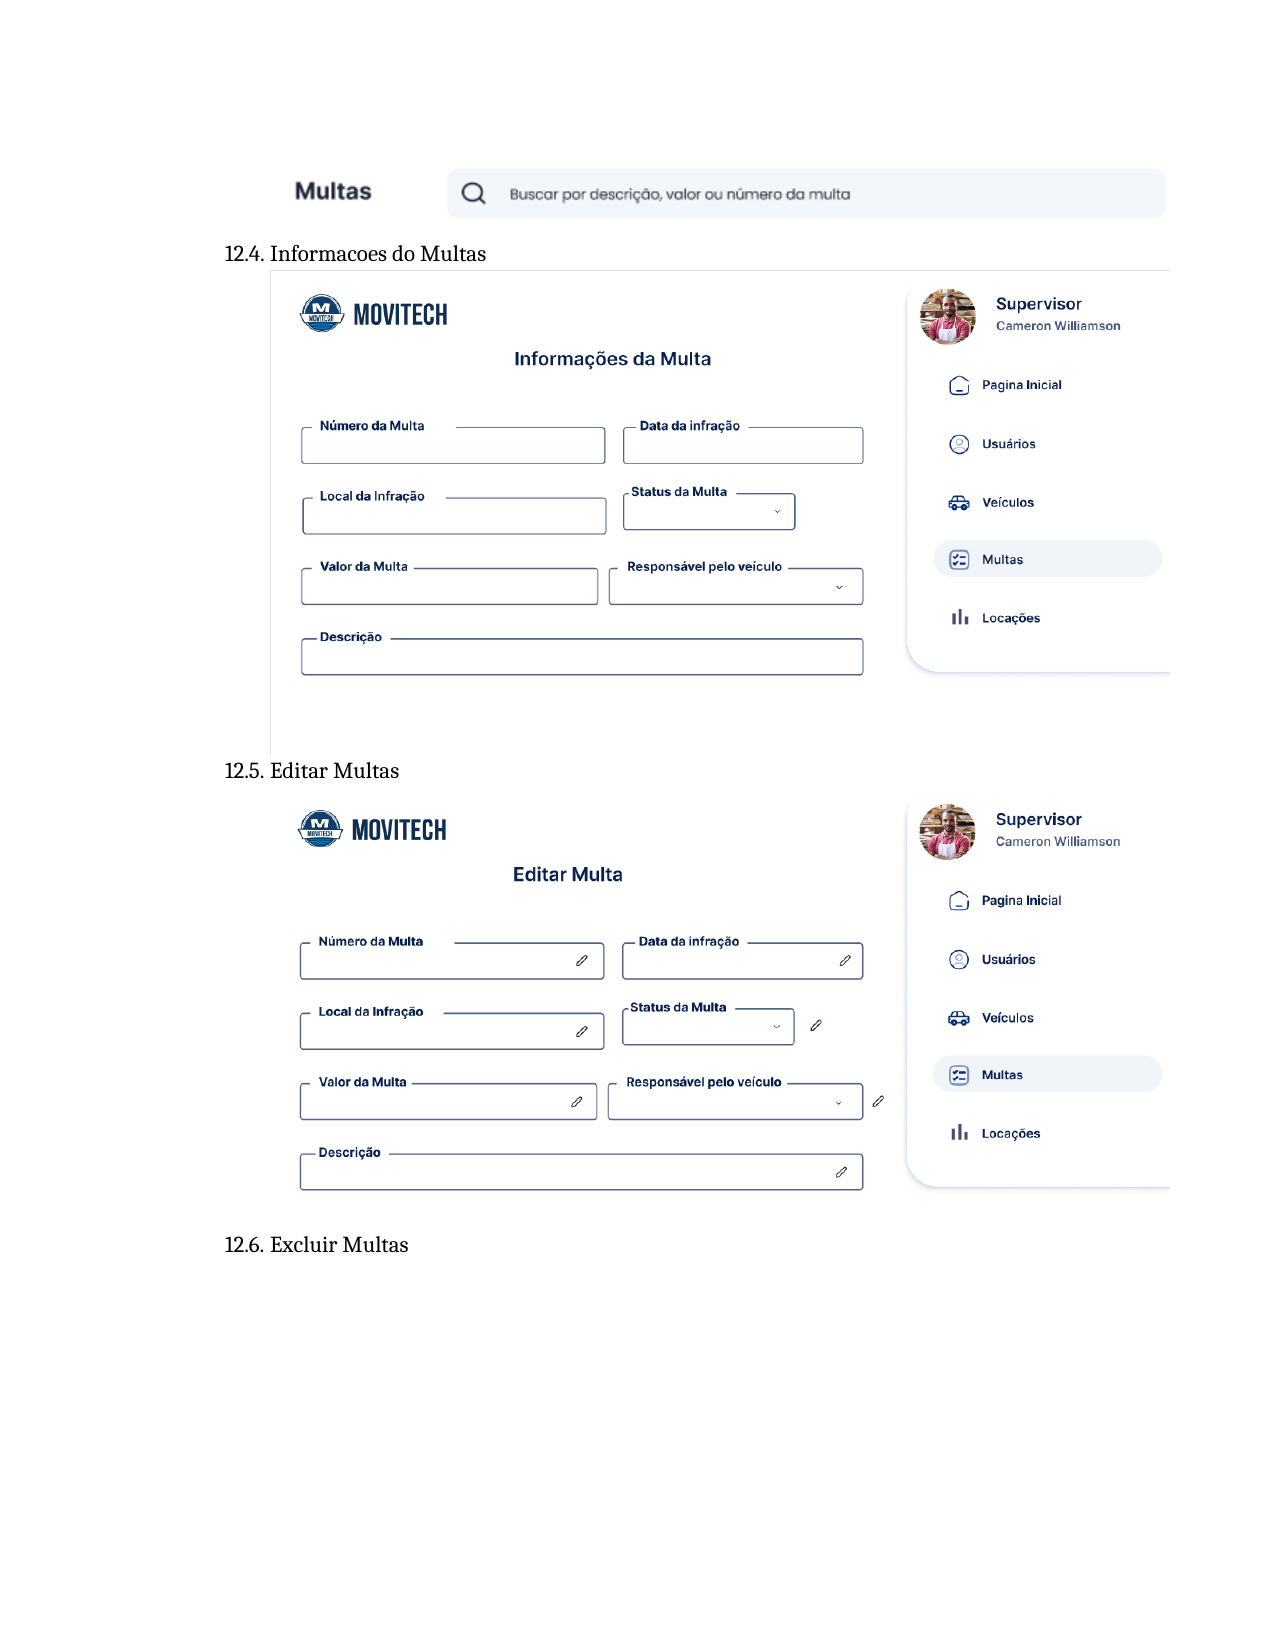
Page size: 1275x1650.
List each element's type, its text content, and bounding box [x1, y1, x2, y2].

list Excluir Multas [225, 1232, 1087, 1258]
picture [270, 150, 1170, 237]
picture [270, 270, 1170, 755]
picture [270, 788, 1170, 1228]
list Informacoes do Multas [225, 241, 1087, 267]
list Editar Multas [225, 758, 1087, 784]
